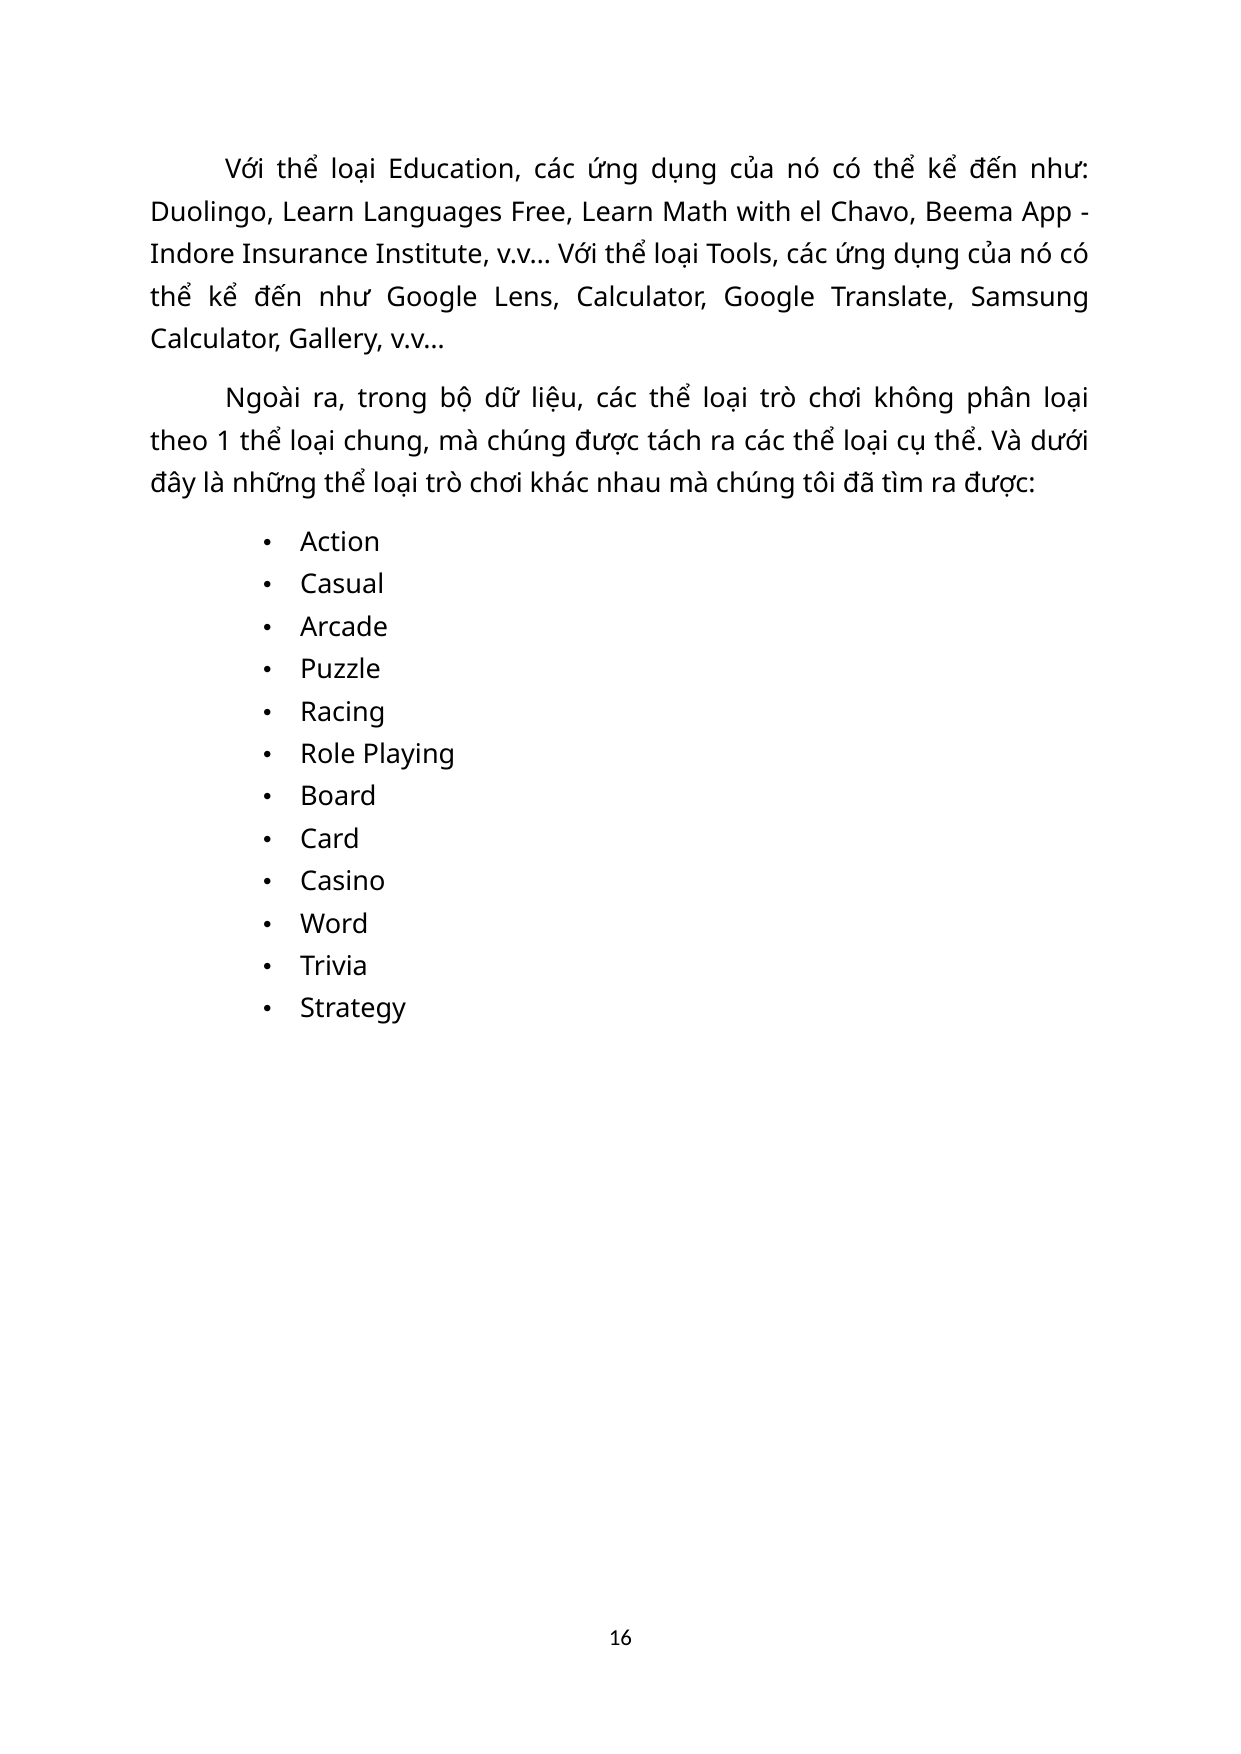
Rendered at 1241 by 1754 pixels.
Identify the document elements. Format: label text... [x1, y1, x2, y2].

text Với thể loại Education, các ứng dụng của nó có thể kể đến như: Duolingo, Learn Languages Free, Learn Math with el Chavo, Beema App - Indore Insurance Institute, v.v… Với thể loại Tools, các ứng dụng của nó có thể kể đến như Google Lens, Calculator, Google Translate, Samsung Calculator, Gallery, v.v… [150, 150, 1090, 356]
list Board [262, 777, 1090, 814]
list Casual [262, 565, 1090, 602]
list Trivia [262, 946, 1090, 983]
list Strategy [262, 989, 1090, 1026]
text Ngoài ra, trong bộ dữ liệu, các thể loại trò chơi không phân loại theo 1 thể loại chung, mà chúng được tách ra các thể loại cụ thể. Và dưới đây là những thể loại trò chơi khác nhau mà chúng tôi đã tìm ra được: [150, 379, 1090, 500]
list Action [262, 522, 1090, 559]
list Arcade [262, 607, 1090, 644]
list Casino [262, 862, 1090, 898]
list Role Playing [262, 734, 1090, 771]
list Puzzle [262, 650, 1090, 687]
list Racing [262, 692, 1090, 729]
list Word [262, 904, 1090, 941]
list Card [262, 819, 1090, 856]
